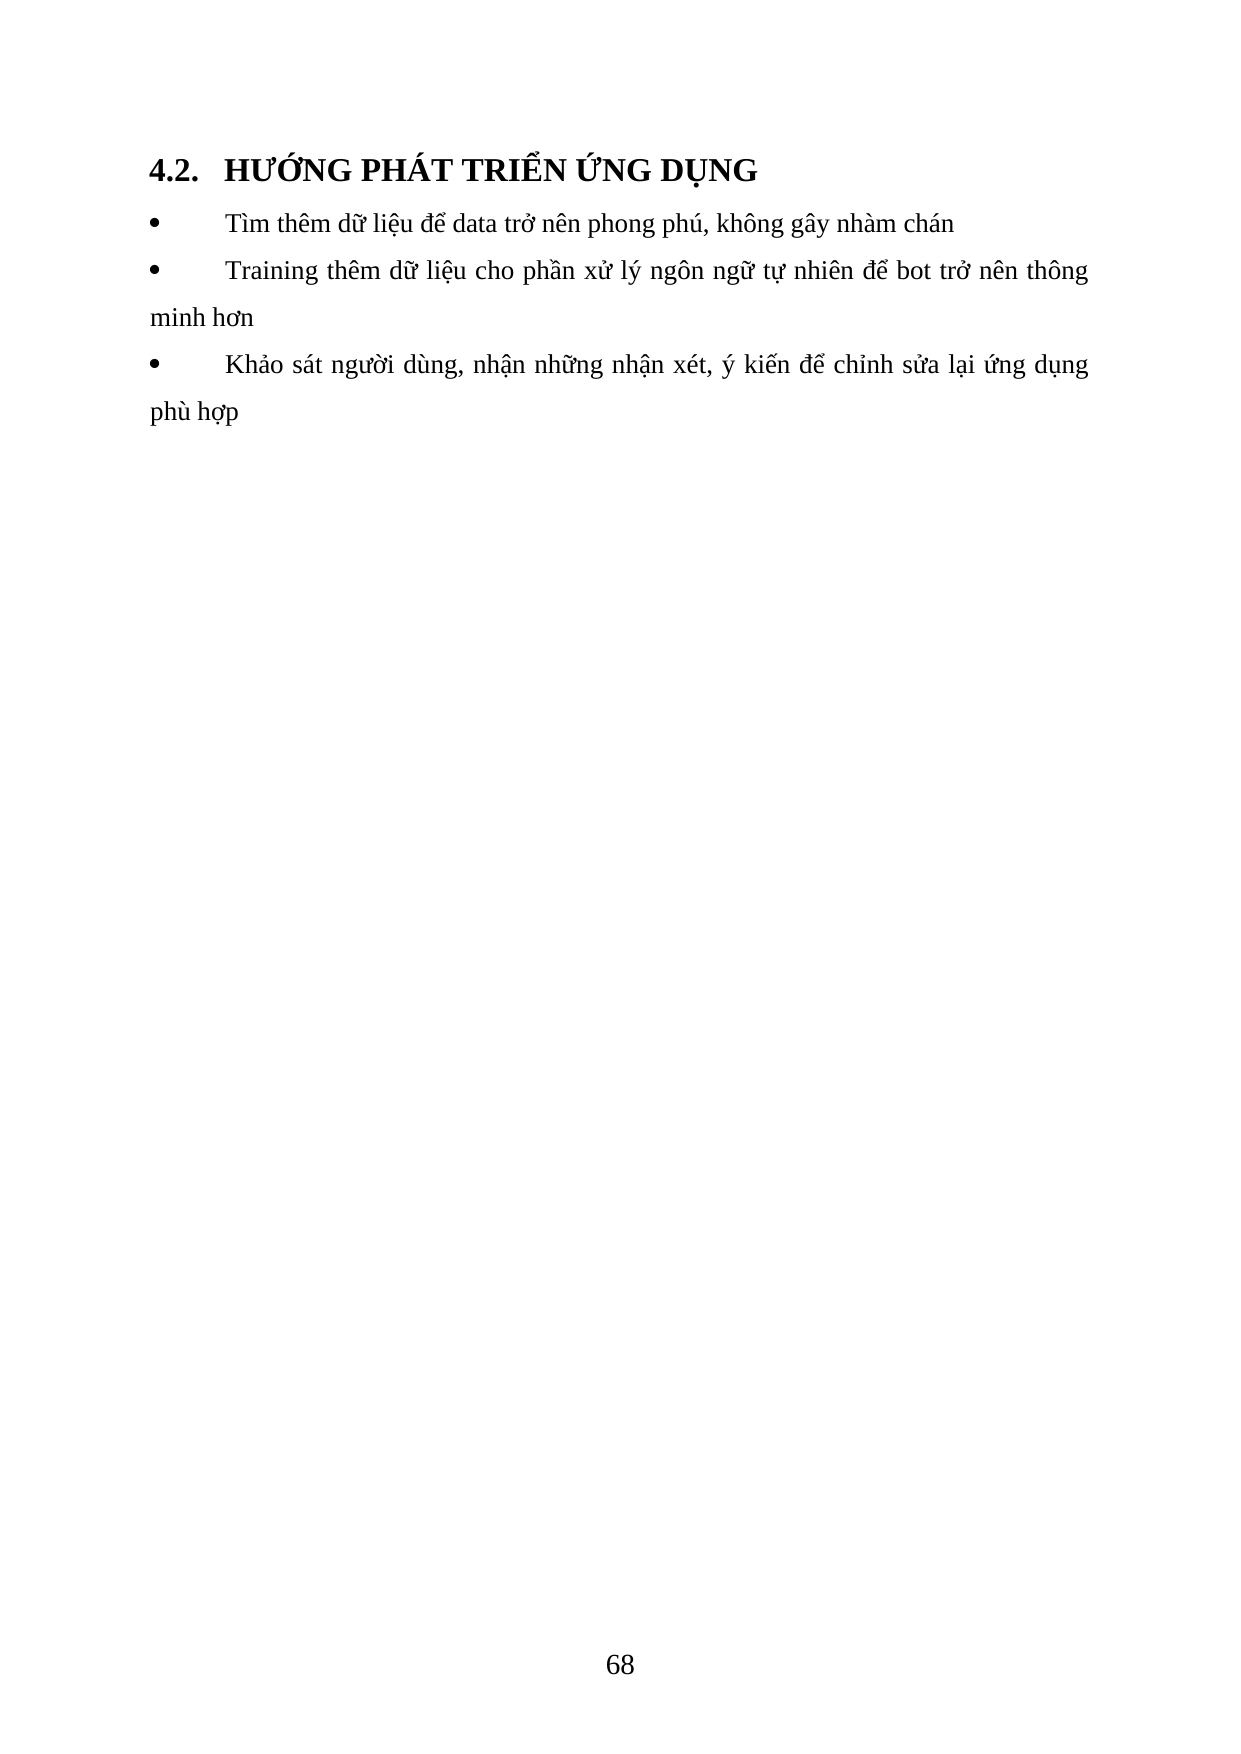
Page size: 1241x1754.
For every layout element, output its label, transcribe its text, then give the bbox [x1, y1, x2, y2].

list HƯỚNG PHÁT TRIỂN ỨNG DỤNG [149, 150, 1090, 188]
list Khảo sát người dùng, nhận những nhận xét, ý kiến để chỉnh sửa lại ứng dụng phù hợp [150, 348, 1090, 426]
list Training thêm dữ liệu cho phần xử lý ngôn ngữ tự nhiên để bot trở nên thông minh hơn [150, 254, 1090, 332]
list Tìm thêm dữ liệu để data trở nên phong phú, không gây nhàm chán [150, 207, 1090, 239]
